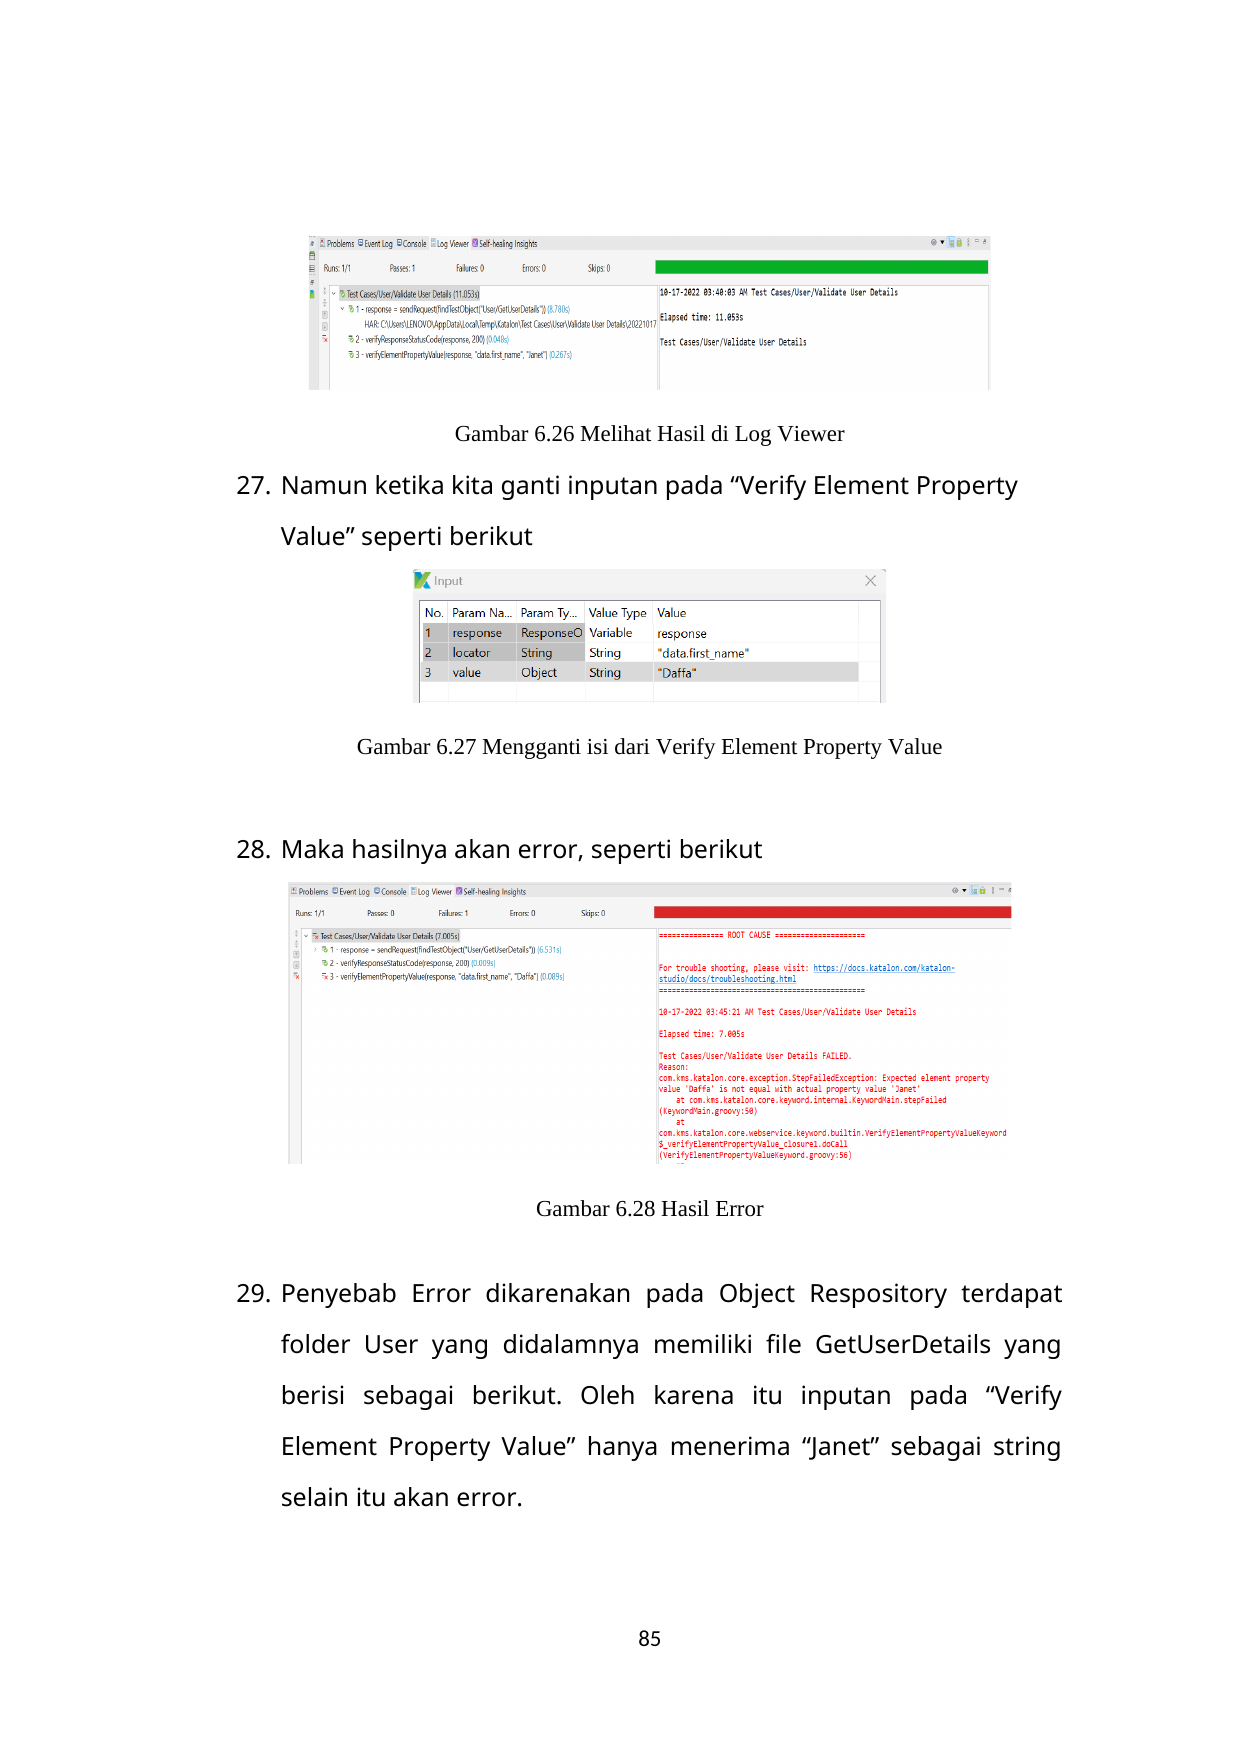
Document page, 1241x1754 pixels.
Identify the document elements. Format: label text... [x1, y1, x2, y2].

picture [288, 882, 1012, 1164]
list Penyebab Error dikarenakan pada Object Respository terdapat folder User yang didalamnya memiliki file GetUserDetails yang berisi sebagai berikut. Oleh karena itu inputan pada “Verify Element Property Value” hanya menerima “Janet” sebagai string selain itu akan error. [236, 1276, 1063, 1514]
picture [308, 236, 991, 390]
picture [412, 569, 887, 703]
list Namun ketika kita ganti inputan pada “Verify Element Property Value” seperti berikut [236, 467, 1063, 553]
list Maka hasilnya akan error, seperti berikut [236, 831, 1063, 865]
